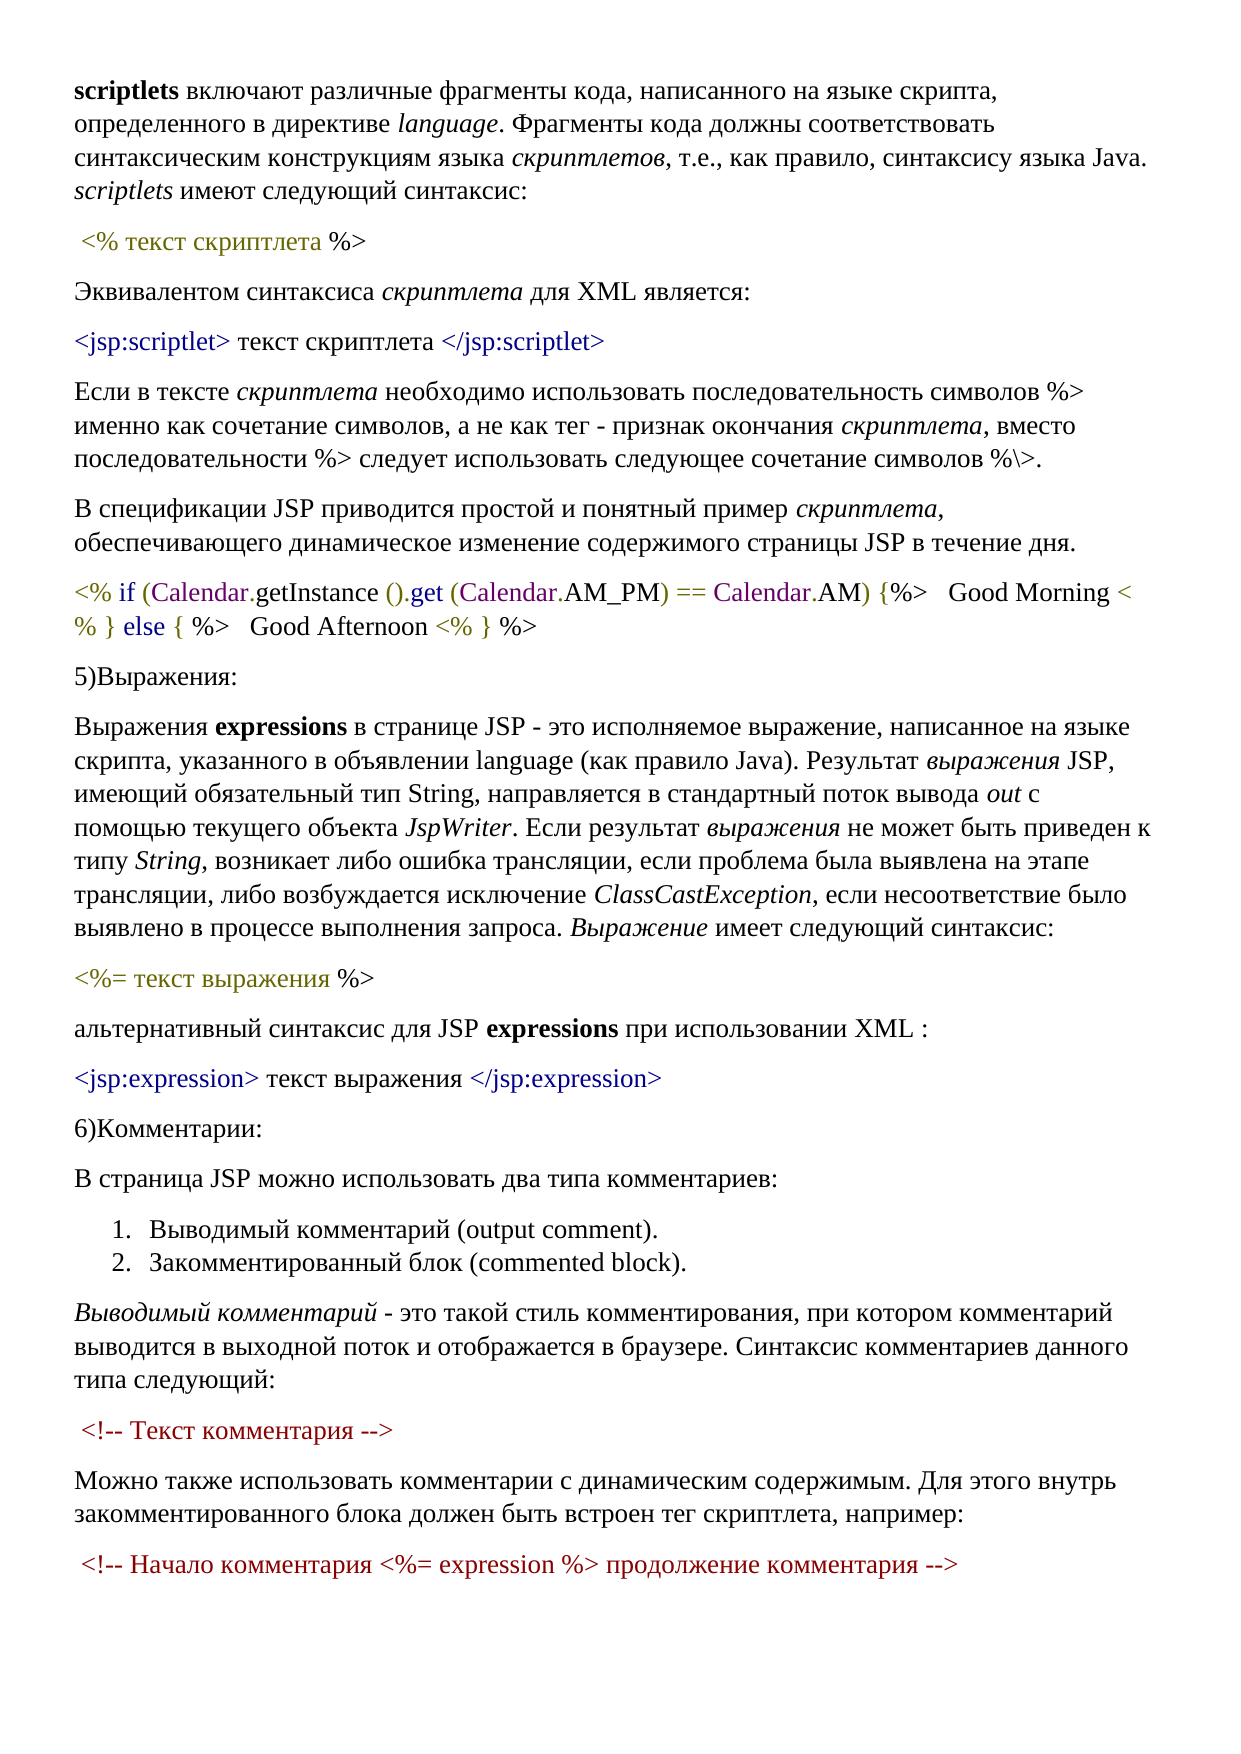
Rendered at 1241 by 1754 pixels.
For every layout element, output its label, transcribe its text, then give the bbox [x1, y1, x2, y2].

text scriptlets включают различные фрагменты кода, написанного на языке скрипта, определенного в директиве language. Фрагменты кода должны соответствовать синтаксическим конструкциям языка скриптлетов, т.е., как правило, синтаксису языка Java. scriptlets имеют следующий синтаксис: [74, 74, 1152, 206]
text <% текст скриптлета %> [74, 225, 1152, 256]
text Можно также использовать комментарии с динамическим содержимым. Для этого внутрь закомментированного блока должен быть встроен тег скриптлета, например: [74, 1464, 1152, 1529]
text <jsp:expression> текст выражения </jsp:expression> [74, 1062, 1152, 1093]
text Выводимый комментарий - это такой стиль комментирования, при котором комментарий выводится в выходной поток и отображается в браузере. Синтаксис комментариев данного типа следующий: [74, 1297, 1152, 1395]
text <jsp:scriptlet> текст скриптлета </jsp:scriptlet> [74, 325, 1152, 356]
text <%= текст выражения %> [74, 962, 1152, 993]
text альтернативный синтаксис для JSP expressions при использовании XML : [74, 1012, 1152, 1043]
text В страница JSP можно использовать два типа комментариев: [74, 1163, 1152, 1194]
text 5)Выражения: [74, 660, 1152, 691]
text 6)Комментарии: [74, 1112, 1152, 1143]
text <!-- Текст комментария --> [74, 1414, 1152, 1445]
text Выражения expressions в странице JSP - это исполняемое выражение, написанное на языке скрипта, указанного в объявлении language (как правило Java). Результат выражения JSP, имеющий обязательный тип String, направляется в стандартный поток вывода out с помощью текущего объекта JspWriter. Если результат выражения не может быть приведен к типу String, возникает либо ошибка трансляции, если проблема была выявлена на этапе трансляции, либо возбуждается исключение ClassCastException, если несоответствие было выявлено в процессе выполнения запроса. Выражение имеет следующий синтаксис: [74, 710, 1152, 943]
text <% if (Calendar.getInstance ().get (Calendar.AM_PM) == Calendar.AM) {%> Good Morning <% } else { %> Good Afternoon <% } %> [74, 576, 1152, 641]
text Если в тексте скриптлета необходимо использовать последовательность символов %> именно как сочетание символов, а не как тег - признак окончания скриптлета, вместо последовательности %> следует использовать следующее сочетание символов %\>. [74, 375, 1152, 473]
list Выводимый комментарий (output comment). [111, 1213, 1152, 1244]
list Закомментированный блок (commented block). [111, 1246, 1152, 1277]
text В спецификации JSP приводится простой и понятный пример скриптлета, обеспечивающего динамическое изменение содержимого страницы JSP в течение дня. [74, 493, 1152, 557]
text <!-- Начало комментария <%= expression %> продолжение комментария --> [74, 1548, 1152, 1579]
text Эквивалентом синтаксиса скриптлета для XML является: [74, 275, 1152, 306]
